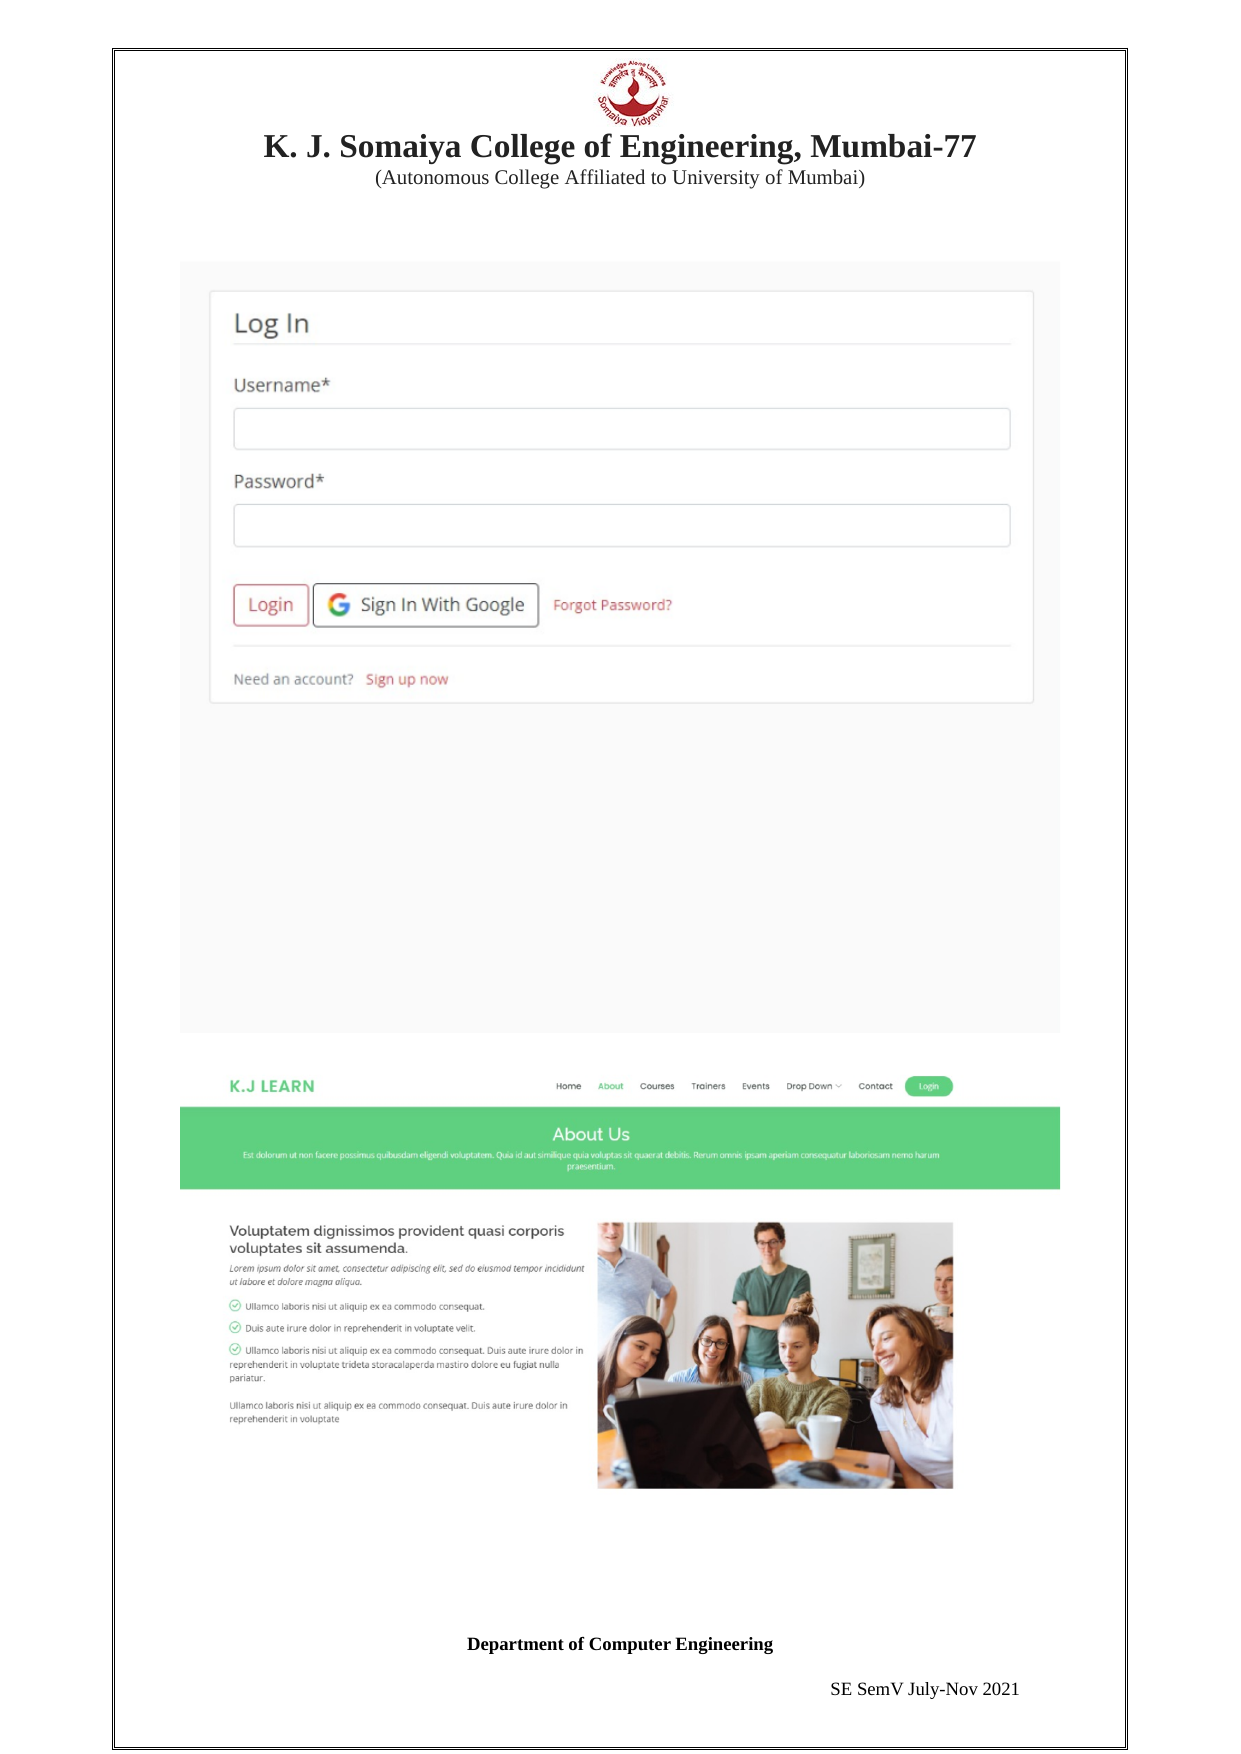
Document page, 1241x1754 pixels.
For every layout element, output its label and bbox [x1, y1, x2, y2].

picture [180, 1070, 1060, 1503]
picture [592, 58, 675, 127]
picture [180, 255, 1060, 1033]
